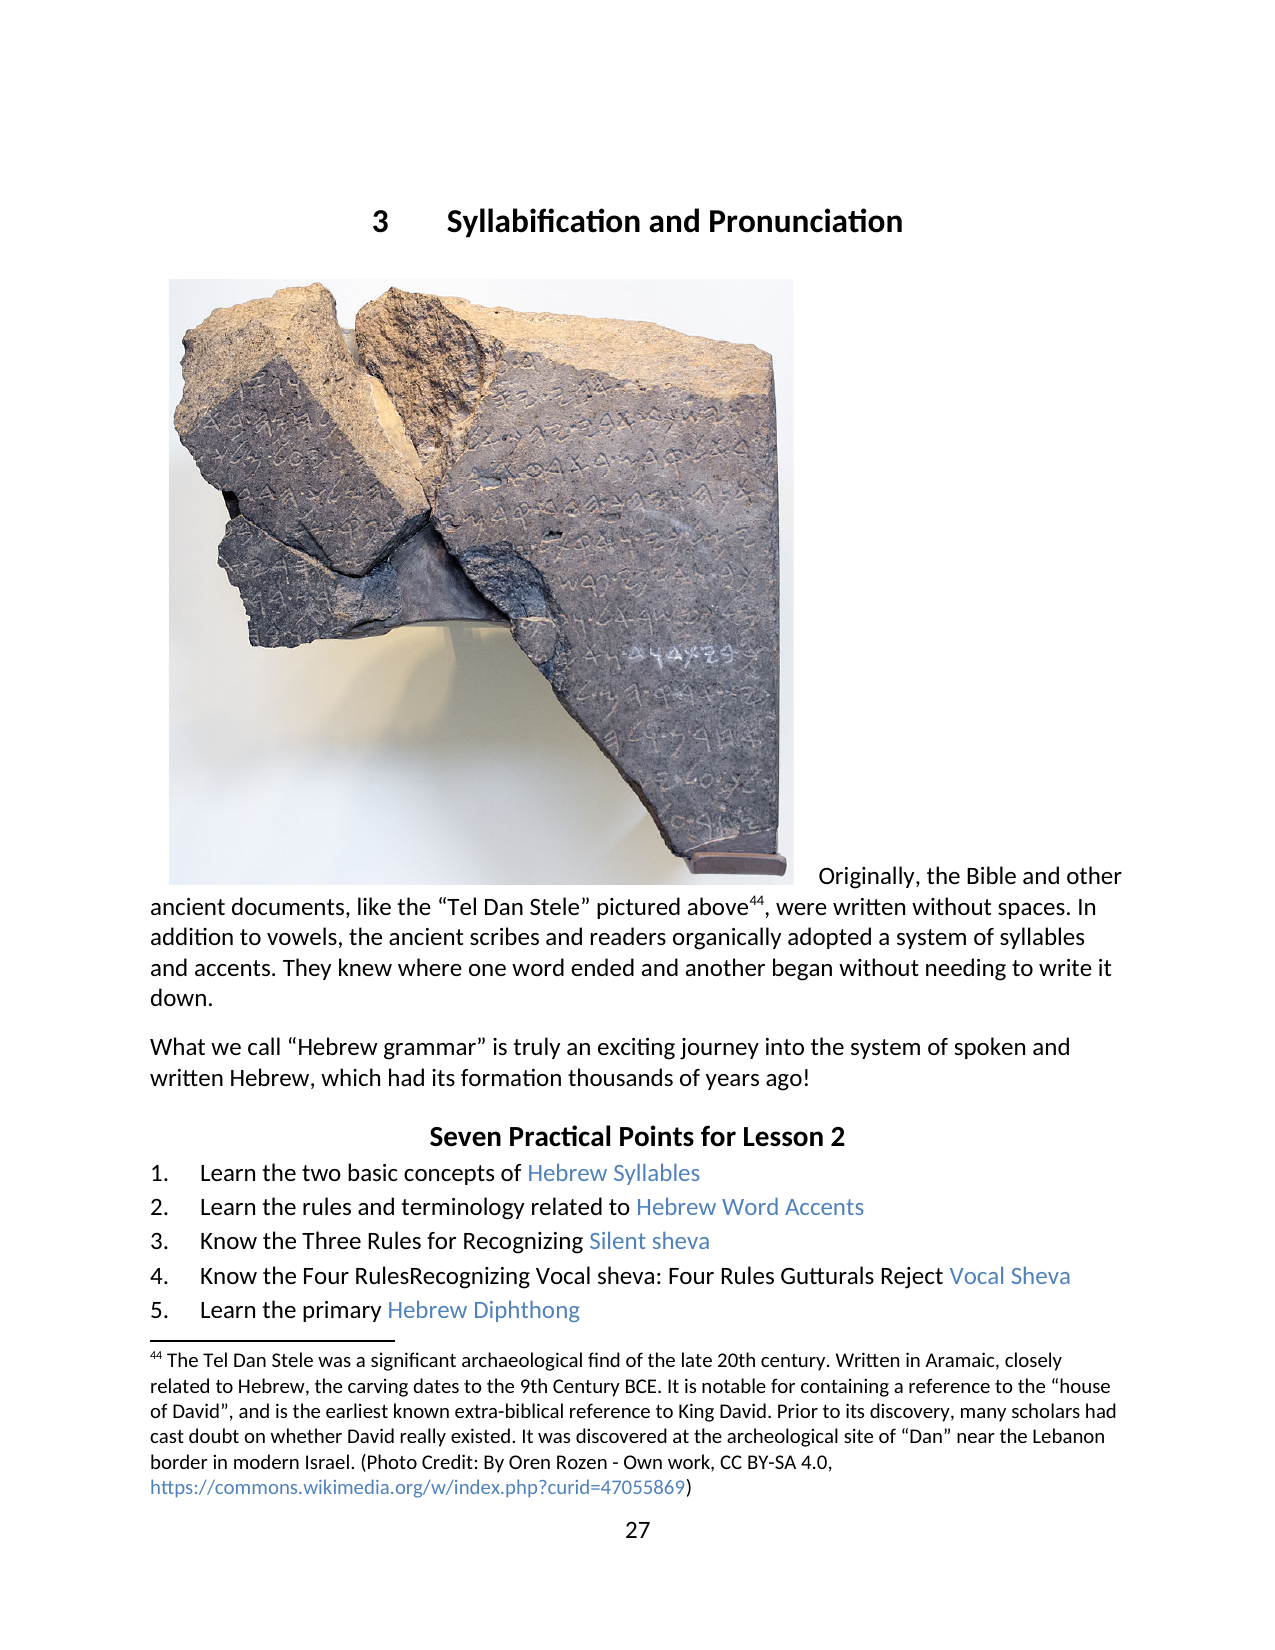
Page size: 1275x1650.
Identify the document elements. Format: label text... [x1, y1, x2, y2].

list Learn the rules and terminology related to Hebrew Word Accents [150, 1191, 1125, 1222]
text What we call “Hebrew grammar” is truly an exciting journey into the system of spoken and written Hebrew, which had its formation thousands of years ago! [150, 1032, 1125, 1093]
list Know the Four RulesRecognizing Vocal sheva: Four Rules Gutturals Reject Vocal Sheva [150, 1260, 1125, 1290]
subtitle 3 Syllabification and Pronunciation [150, 200, 1125, 241]
list Learn the two basic concepts of Hebrew Syllables [150, 1157, 1125, 1187]
picture [168, 279, 794, 885]
subtitle Seven Practical Points for Lesson 2 [150, 1118, 1125, 1153]
list Know the Three Rules for Recognizing Silent sheva [150, 1226, 1125, 1256]
list Learn the primary Hebrew Diphthong [150, 1294, 1125, 1324]
